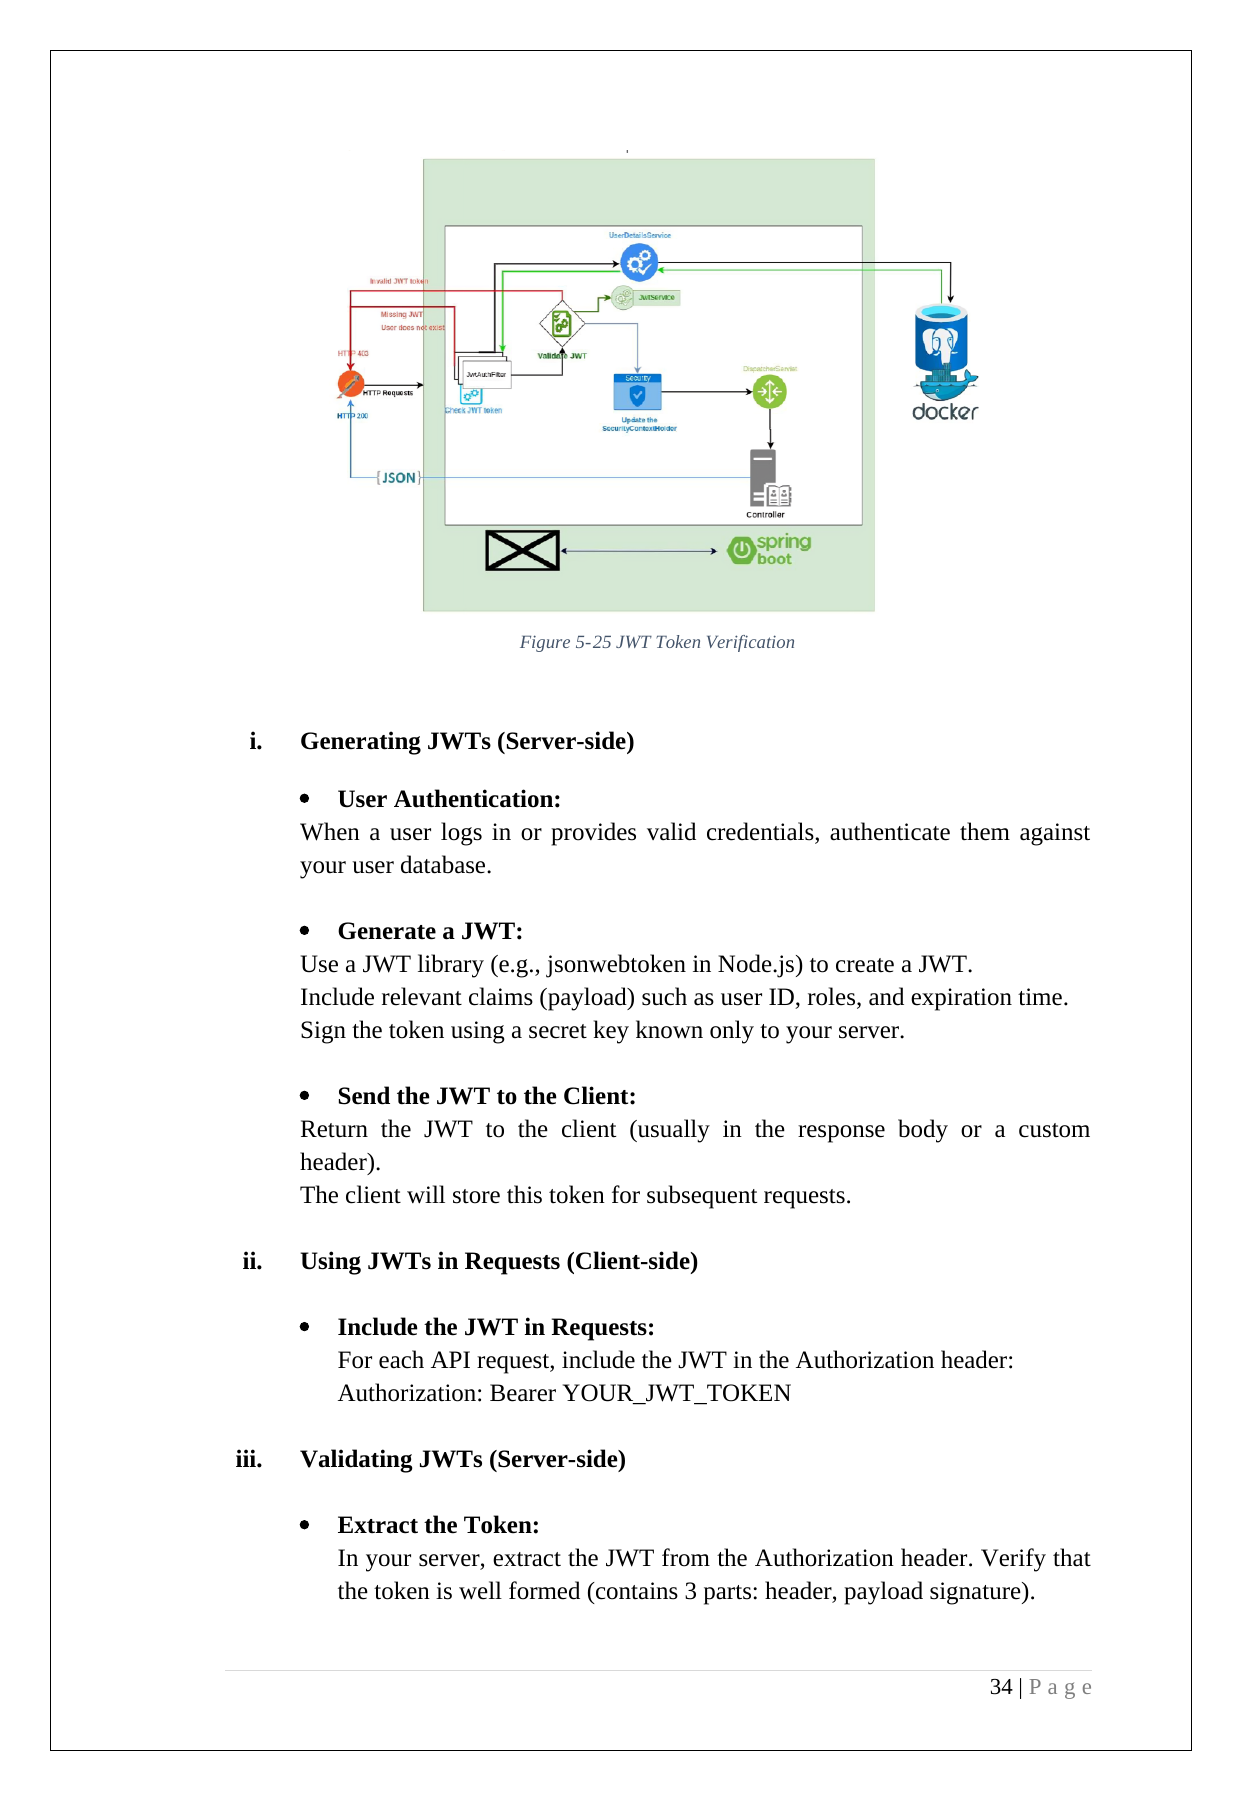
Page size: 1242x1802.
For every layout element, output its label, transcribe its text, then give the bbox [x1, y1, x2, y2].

list Include relevant claims (payload) such as user ID, roles, and expiration time. [300, 982, 1092, 1011]
list Generating JWTs (Server-side) [262, 726, 1092, 755]
list The client will store this token for subsequent requests. [300, 1180, 1092, 1209]
picture [320, 150, 996, 631]
list Include the JWT in Requests: [300, 1312, 1092, 1341]
list Authorization: Bearer YOUR_JWT_TOKEN [337, 1378, 1092, 1407]
list User Authentication: [300, 784, 1092, 812]
list Use a JWT library (e.g., jsonwebtoken in Node.js) to create a JWT. [300, 949, 1092, 977]
list Extract the Token: [300, 1510, 1092, 1539]
list Sign the token using a secret key known only to your server. [300, 1015, 1092, 1043]
list Send the JWT to the Client: [300, 1081, 1092, 1109]
list Using JWTs in Requests (Client-side) [262, 1246, 1092, 1275]
list Return the JWT to the client (usually in the response body or a custom header). [300, 1114, 1092, 1176]
list When a user logs in or provides valid credentials, authenticate them against your user database. [300, 817, 1092, 878]
list For each API request, include the JWT in the Authorization header: [337, 1345, 1092, 1374]
list Generate a JWT: [300, 916, 1092, 944]
list Validating JWTs (Server-side) [262, 1444, 1092, 1473]
list In your server, extract the JWT from the Authorization header. Verify that the token is well formed (contains 3 parts: header, payload signature). [337, 1543, 1092, 1605]
